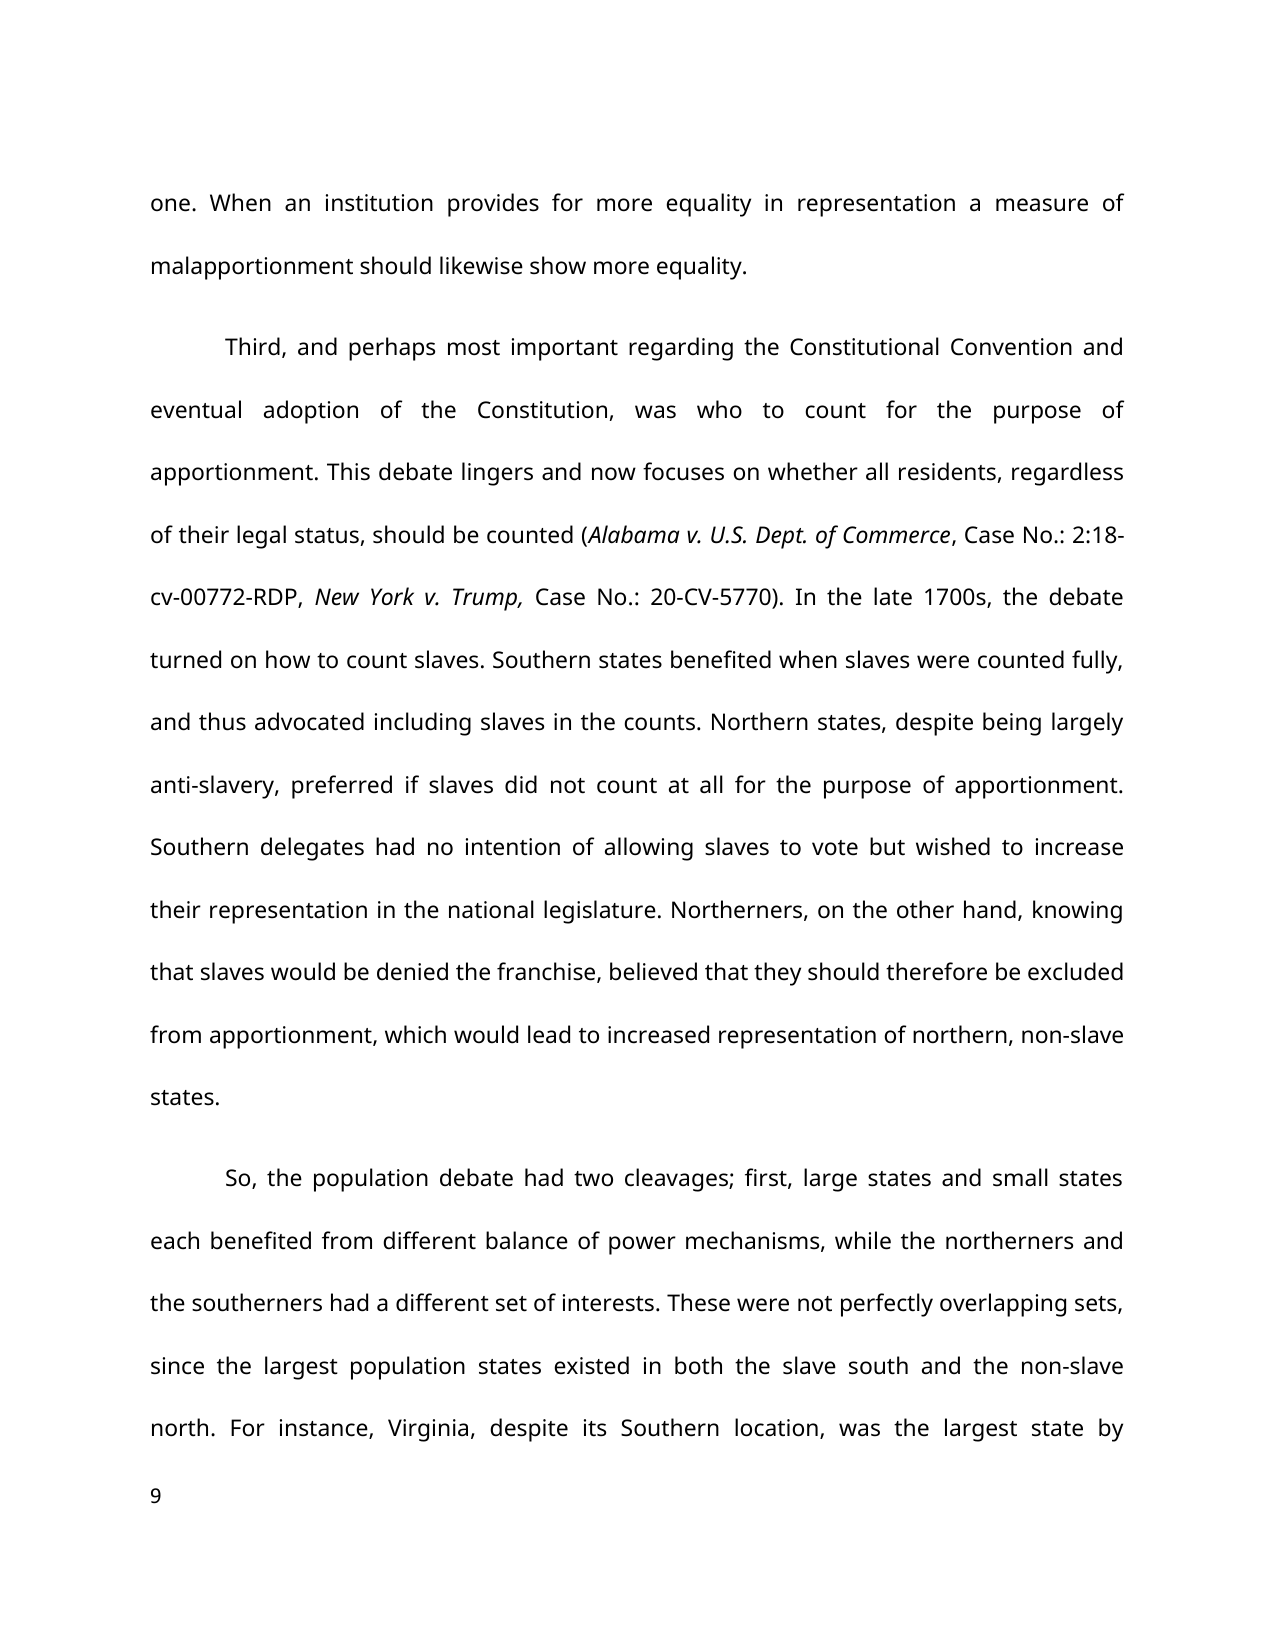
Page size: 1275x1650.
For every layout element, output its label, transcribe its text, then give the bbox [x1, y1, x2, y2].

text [150, 187, 1125, 281]
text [150, 1162, 1125, 1443]
text Third, and perhaps most important regarding the Constitutional Convention and eventual adoption of the Constitution, was who to count for the purpose of apportionment. This debate lingers and now focuses on whether all residents, regardless of their legal status, should be counted (Alabama v. U.S. Dept. of Commerce, Case No.: 2:18-cv-00772-RDP, New York v. Trump, Case No.: 20-CV-5770). In the late 1700s, the debate turned on how to count slaves. Southern states benefited when slaves were counted fully, and thus advocated including slaves in the counts. Northern states, despite being largely anti-slavery, preferred if slaves did not count at all for the purpose of apportionment. Southern delegates had no intention of allowing slaves to vote but wished to increase their representation in the national legislature. Northerners, on the other hand, knowing that slaves would be denied the franchise, believed that they should therefore be excluded from apportionment, which would lead to increased representation of northern, non-slave states. [150, 331, 1125, 1112]
